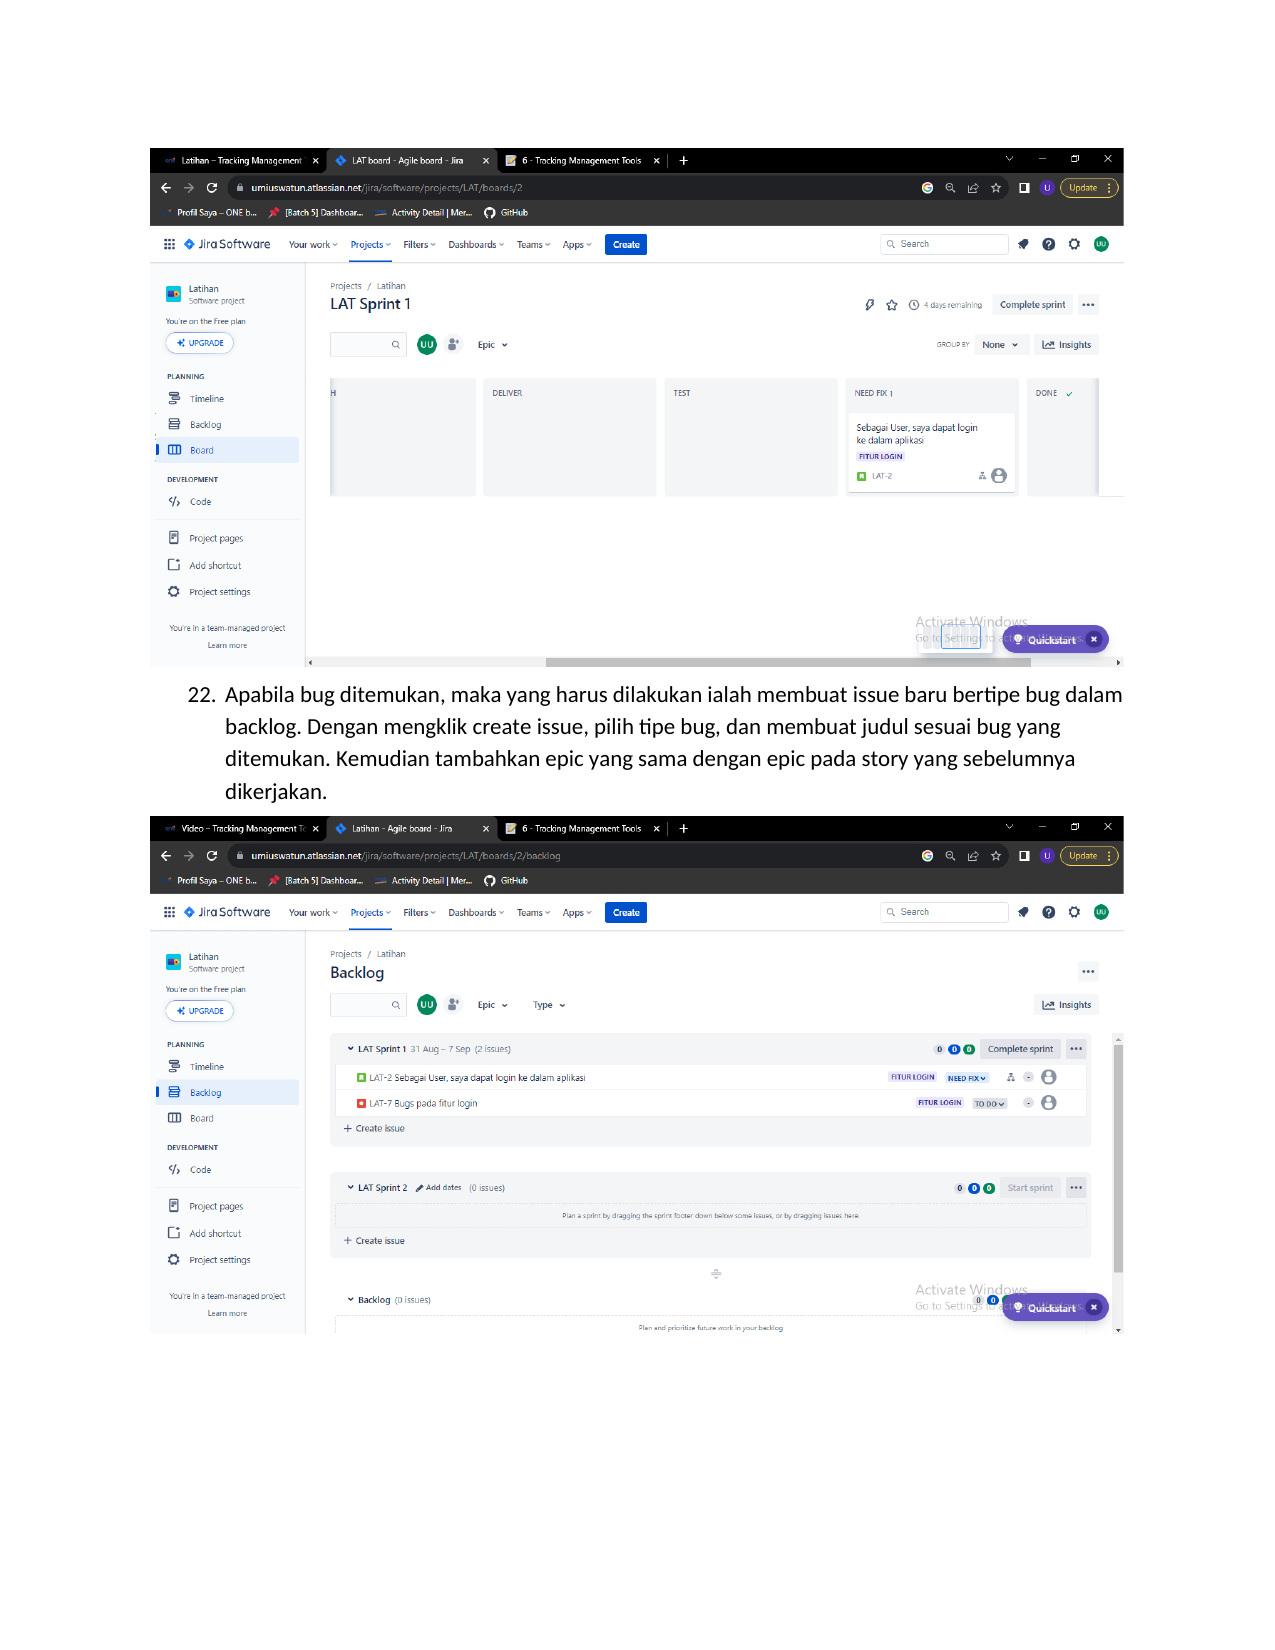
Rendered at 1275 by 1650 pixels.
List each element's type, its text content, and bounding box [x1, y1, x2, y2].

picture [150, 816, 1124, 1334]
list Apabila bug ditemukan, maka yang harus dilakukan ialah membuat issue baru bertipe bug dalam backlog. Dengan mengklik create issue, pilih tipe bug, dan membuat judul sesuai bug yang ditemukan. Kemudian tambahkan epic yang sama dengan epic pada story yang sebelumnya dikerjakan. [187, 680, 1125, 805]
picture [150, 148, 1124, 667]
